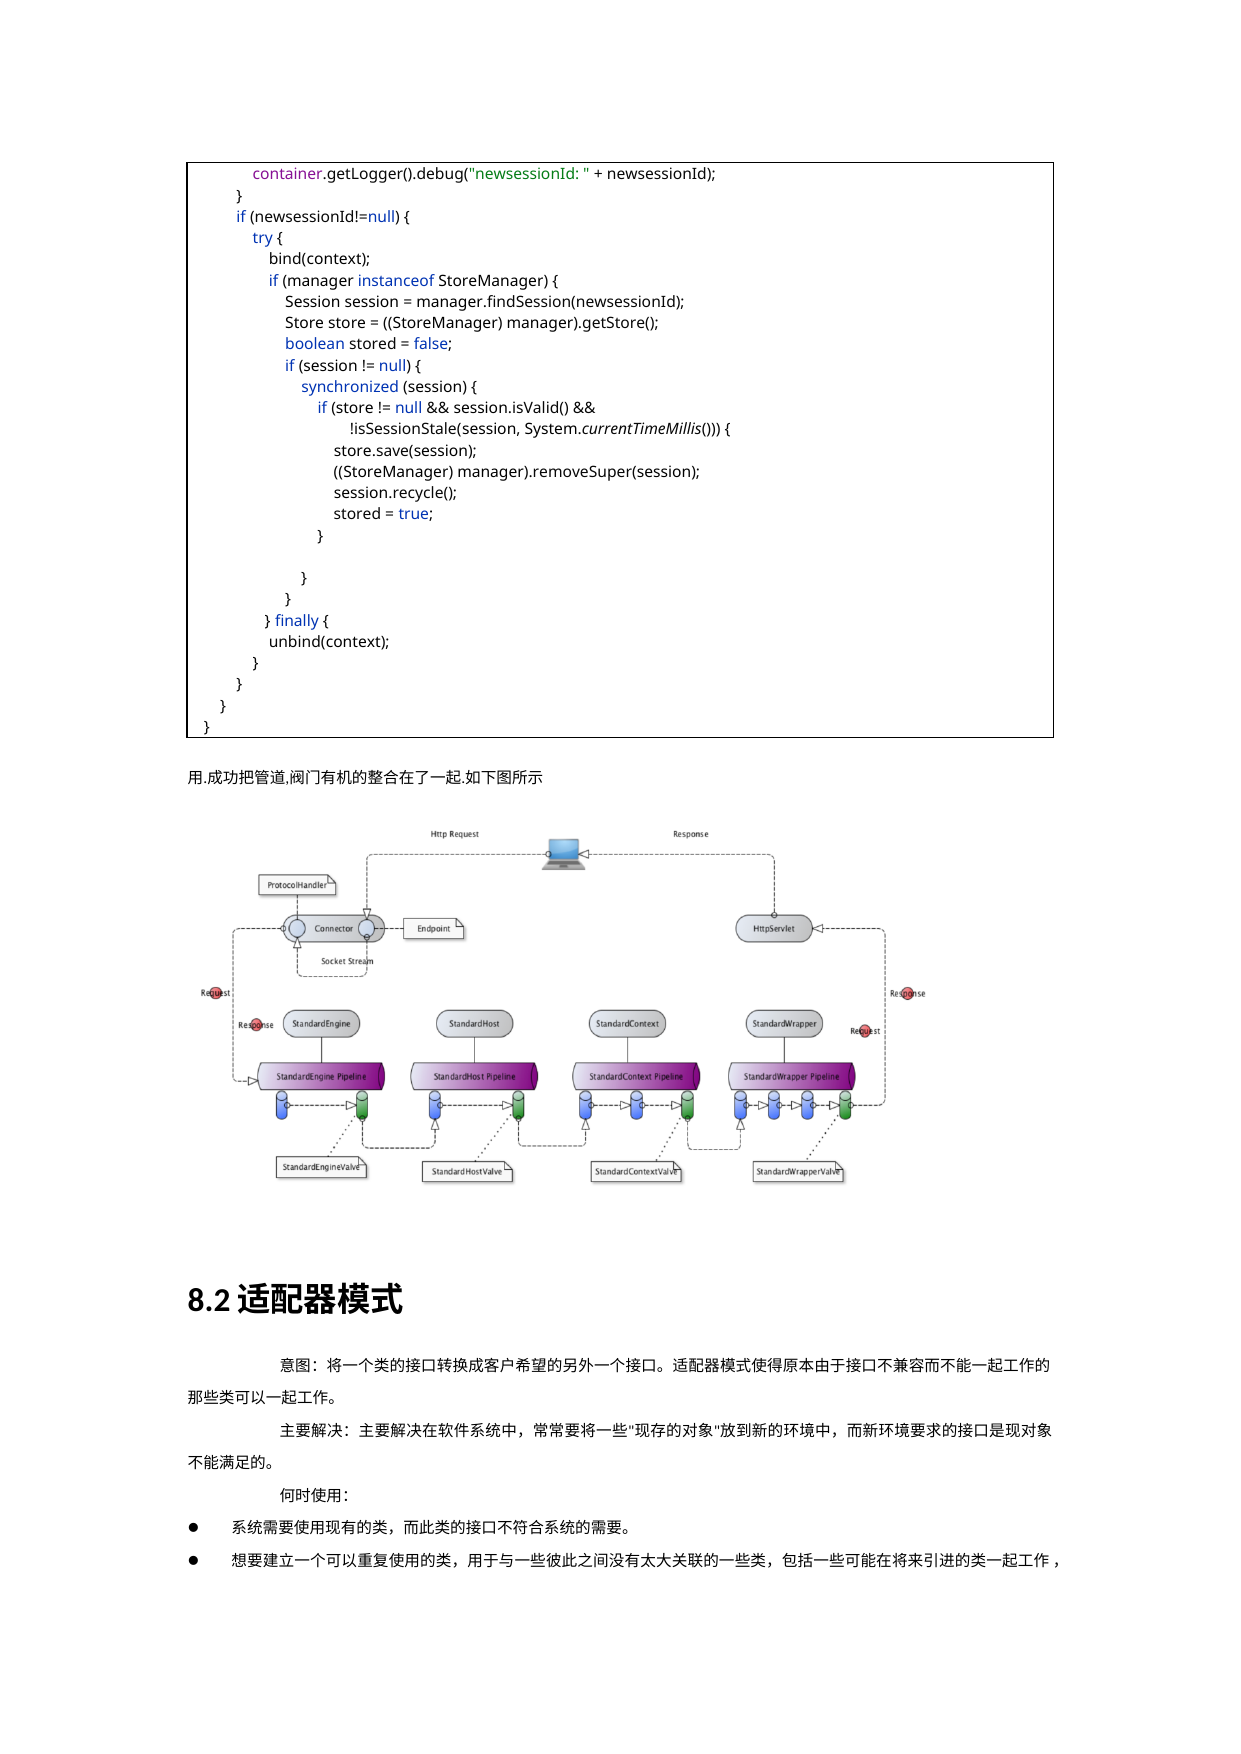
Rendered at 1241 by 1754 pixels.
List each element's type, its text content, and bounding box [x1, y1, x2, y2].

subtitle 8.2适配器模式 [187, 1276, 1053, 1321]
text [188, 163, 1053, 737]
text 何时使用： [187, 1478, 1053, 1511]
picture [187, 826, 947, 1203]
text 意图：将一个类的接口转换成客户希望的另外一个接口。适配器模式使得原本由于接口不兼容而不能一起工作的那些类可以一起工作。 [187, 1348, 1053, 1413]
text 用.成功把管道,阀门有机的整合在了一起.如下图所示 [187, 761, 1053, 794]
text 主要解决：主要解决在软件系统中，常常要将一些"现存的对象"放到新的环境中，而新环境要求的接口是现对象不能满足的。 [187, 1413, 1053, 1478]
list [187, 1543, 1053, 1576]
list 系统需要使用现有的类，而此类的接口不符合系统的需要。 [187, 1511, 1053, 1543]
